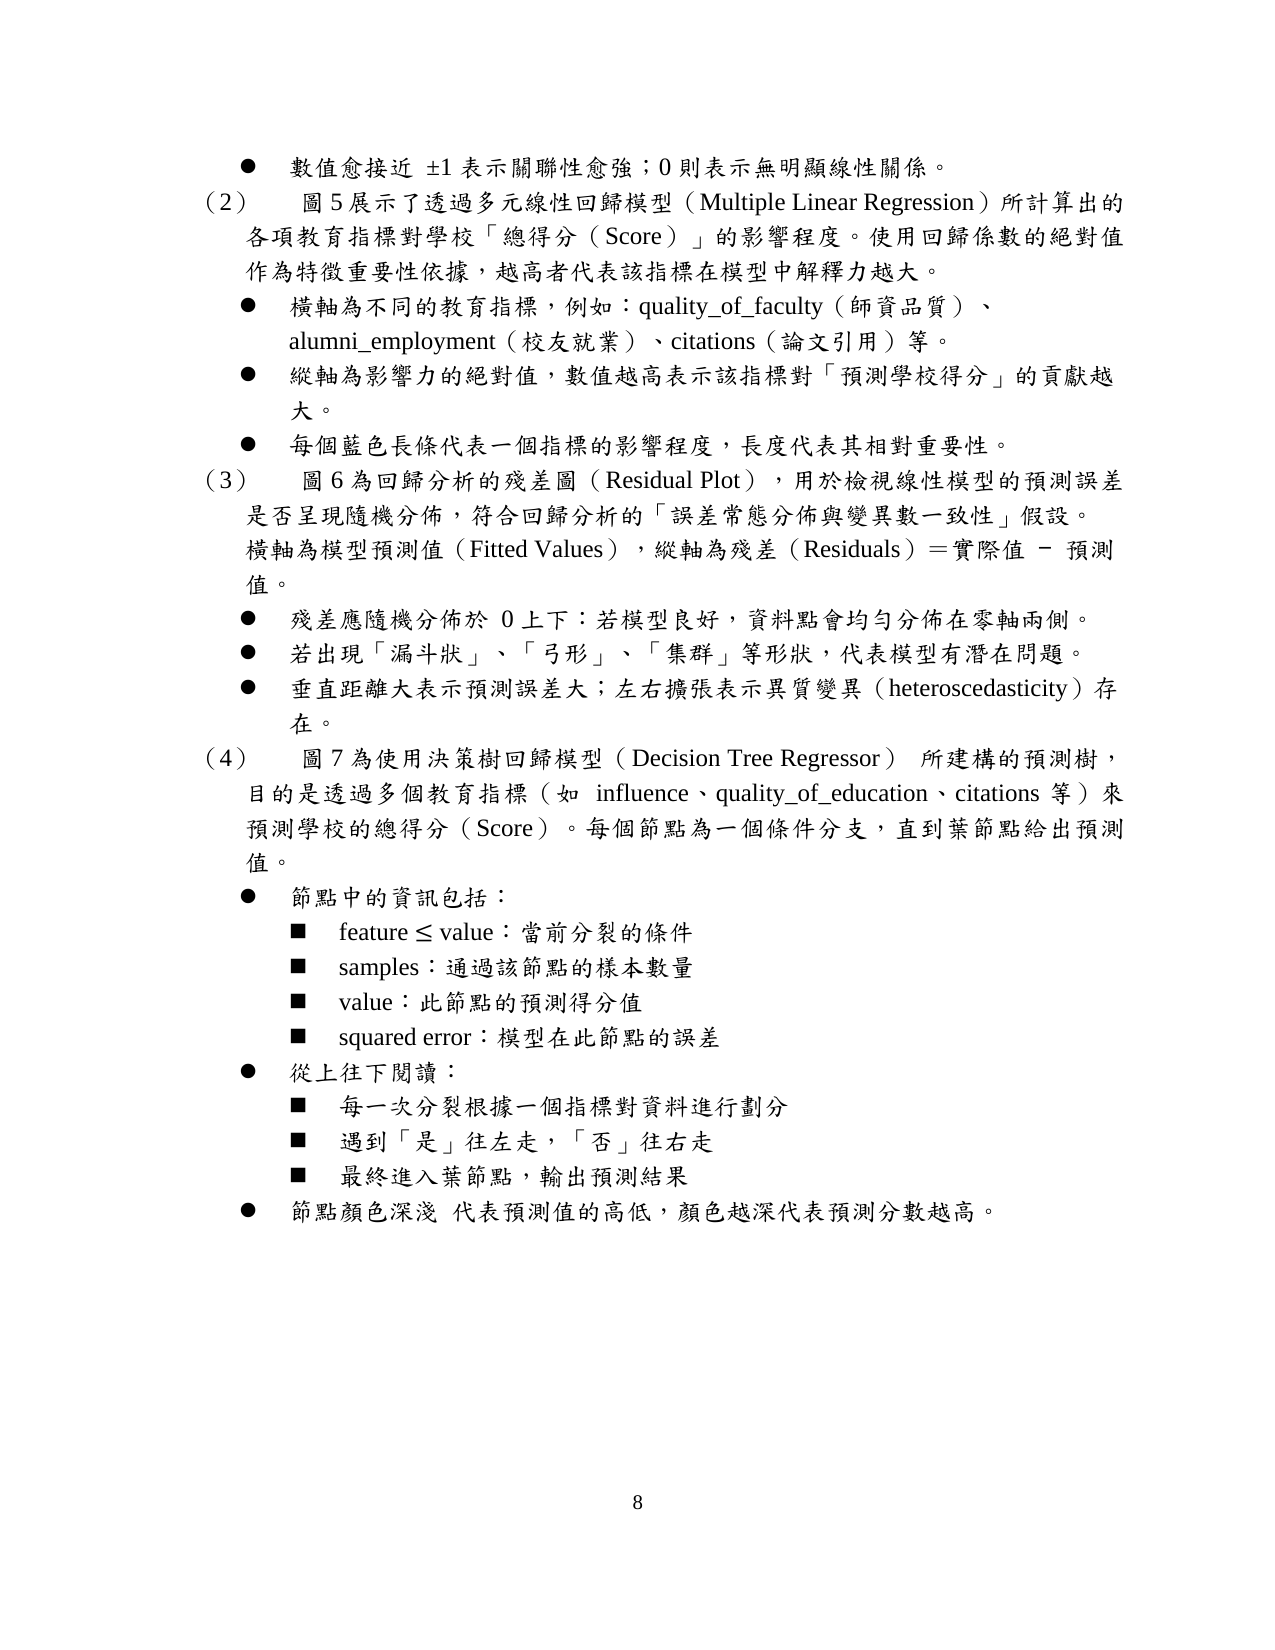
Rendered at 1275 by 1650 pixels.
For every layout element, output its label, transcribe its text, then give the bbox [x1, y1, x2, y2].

list 殘差應隨機分佈於 0 上下：若模型良好，資料點會均勻分佈在零軸兩側。 [239, 602, 1125, 632]
list feature ≤ value：當前分裂的條件 [289, 915, 1125, 946]
list value：此節點的預測得分值 [289, 985, 1125, 1016]
list 橫軸為不同的教育指標，例如：quality_of_faculty（師資品質）、alumni_employment（校友就業）、citations（論文引用）等。 [239, 289, 1125, 354]
list 從上往下閱讀： [239, 1055, 1125, 1085]
list squared error：模型在此節點的誤差 [289, 1020, 1125, 1050]
list 圖六為回歸分析的殘差圖（Residual Plot），用於檢視線性模型的預測誤差是否呈現隨機分佈，符合回歸分析的「誤差常態分佈與變異數一致性」假設。 [194, 463, 1125, 528]
list 圖七為使用決策樹回歸模型（Decision Tree Regressor） 所建構的預測樹，目的是透過多個教育指標（如 influence、quality_of_education、citations 等）來預測學校的總得分（Score）。每個節點為一個條件分支，直到葉節點給出預測值。 [194, 741, 1125, 876]
list 垂直距離大表示預測誤差大；左右擴張表示異質變異（heteroscedasticity）存在。 [239, 672, 1125, 737]
list 縱軸為影響力的絕對值，數值越高表示該指標對「預測學校得分」的貢獻越大。 [239, 359, 1125, 424]
list 節點顏色深淺 代表預測值的高低，顏色越深代表預測分數越高。 [239, 1194, 1125, 1225]
list 數值愈接近 ±1 表示關聯性愈強；0 則表示無明顯線性關係。 [239, 150, 1125, 180]
list 圖五展示了透過多元線性回歸模型（Multiple Linear Regression）所計算出的各項教育指標對學校「總得分（Score）」的影響程度。使用回歸係數的絕對值作為特徵重要性依據，越高者代表該指標在模型中解釋力越大。 [194, 185, 1125, 285]
list 最終進入葉節點，輸出預測結果 [289, 1159, 1125, 1190]
list samples：通過該節點的樣本數量 [289, 950, 1125, 981]
list 遇到「是」往左走，「否」往右走 [289, 1125, 1125, 1155]
list 節點中的資訊包括： [239, 880, 1125, 911]
list 橫軸為模型預測值（Fitted Values），縱軸為殘差（Residuals）＝實際值 − 預測值。 [244, 533, 1125, 597]
list 每個藍色長條代表一個指標的影響程度，長度代表其相對重要性。 [239, 428, 1125, 459]
list 若出現「漏斗狀」、「弓形」、「集群」等形狀，代表模型有潛在問題。 [239, 637, 1125, 667]
list 每一次分裂根據一個指標對資料進行劃分 [289, 1090, 1125, 1120]
